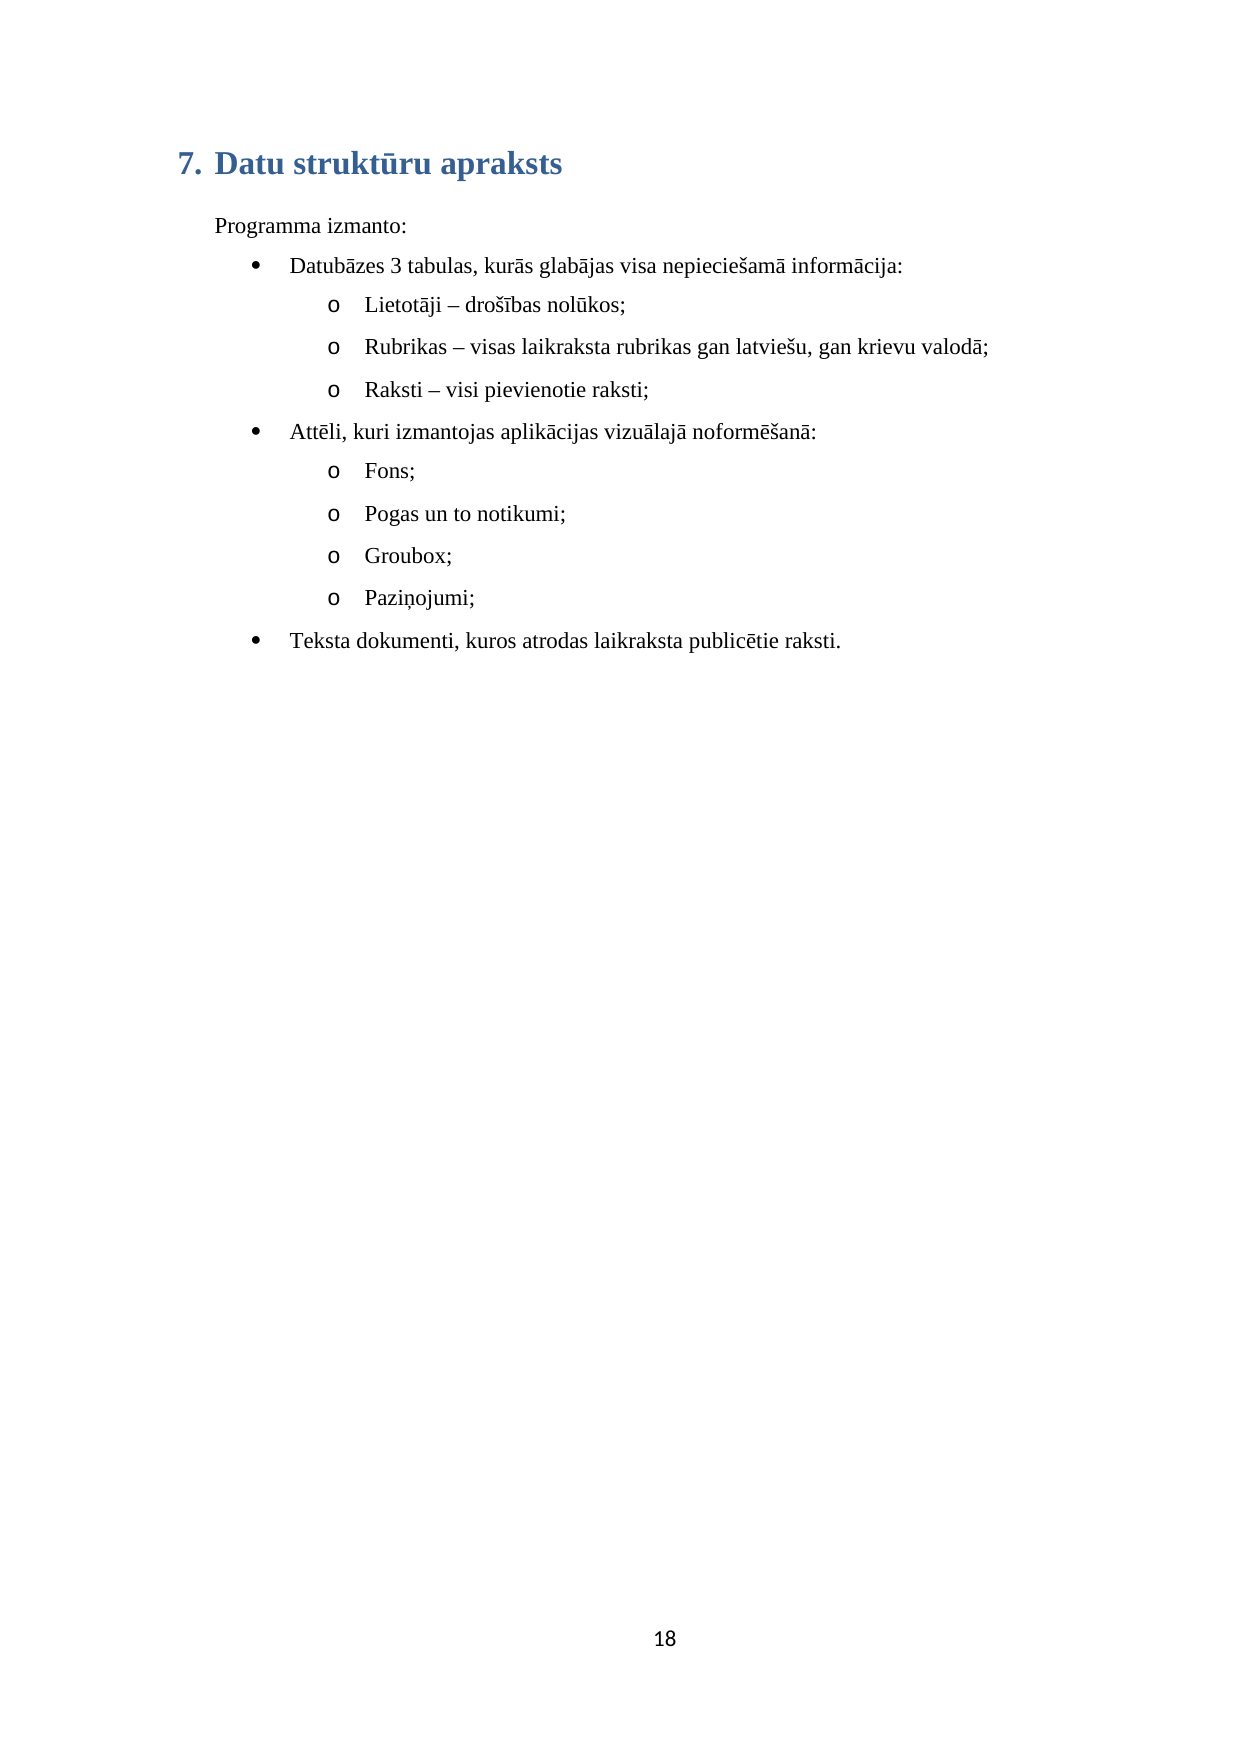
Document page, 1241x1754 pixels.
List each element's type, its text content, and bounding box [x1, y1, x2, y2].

list Programma izmanto: [177, 212, 1152, 238]
list Datubāzes 3 tabulas, kurās glabājas visa nepieciešamā informācija: [252, 252, 1152, 278]
list Pogas un to notikumi; [327, 500, 1152, 528]
list Rubrikas – visas laikraksta rubrikas gan latviešu, gan krievu valodā; [327, 333, 1152, 362]
list Attēli, kuri izmantojas aplikācijas vizuālajā noformēšanā: [252, 418, 1152, 444]
list Groubox; [327, 542, 1152, 570]
list Paziņojumi; [327, 584, 1152, 613]
list Fons; [327, 457, 1152, 486]
list Lietotāji – drošības nolūkos; [327, 291, 1152, 319]
list Teksta dokumenti, kuros atrodas laikraksta publicētie raksti. [252, 627, 1152, 653]
list Raksti – visi pievienotie raksti; [327, 376, 1152, 404]
subtitle Datu struktūru apraksts [177, 143, 1152, 181]
